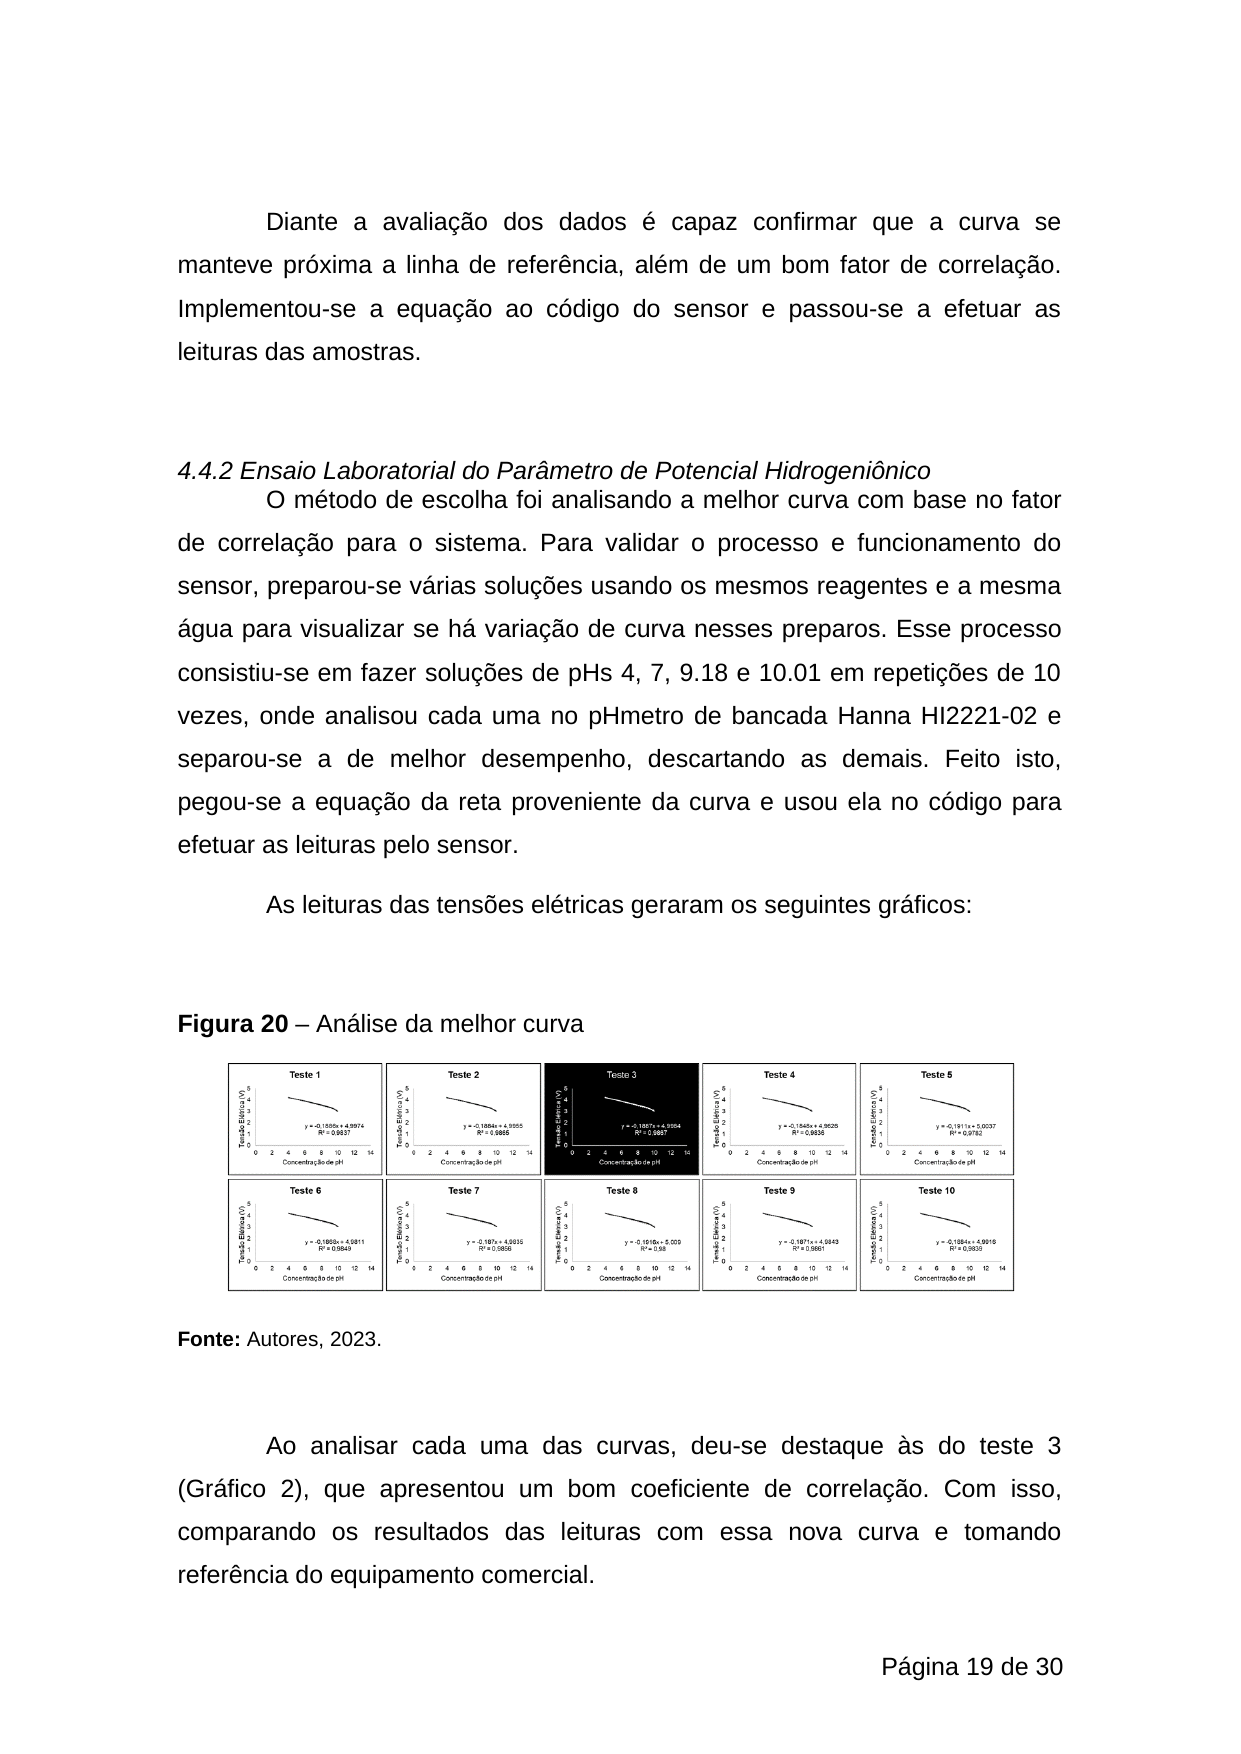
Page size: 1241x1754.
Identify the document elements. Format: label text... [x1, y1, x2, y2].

picture [221, 1059, 1020, 1296]
text Fonte: Autores, 2023. [177, 1326, 1063, 1350]
subtitle 4.4.2 Ensaio Laboratorial do Parâmetro de Potencial Hidrogeniônico [177, 456, 1063, 485]
text Figura 20 – Análise da melhor curva [177, 1009, 1063, 1038]
text O método de escolha foi analisando a melhor curva com base no fator de correlação para o sistema. Para validar o processo e funcionamento do sensor, preparou-se várias soluções usando os mesmos reagentes e a mesma água para visualizar se há variação de curva nesses preparos. Esse processo consistiu-se em fazer soluções de pHs 4, 7, 9.18 e 10.01 em repetições de 10 vezes, onde analisou cada uma no pHmetro de bancada Hanna HI2221-02 e separou-se a de melhor desempenho, descartando as demais. Feito isto, pegou-se a equação da reta proveniente da curva e usou ela no código para efetuar as leituras pelo sensor. [177, 485, 1063, 859]
text As leituras das tensões elétricas geraram os seguintes gráficos: [177, 890, 1063, 919]
text Ao analisar cada uma das curvas, deu-se destaque às do teste 3 (Gráfico 2), que apresentou um bom coeficiente de correlação. Com isso, comparando os resultados das leituras com essa nova curva e tomando referência do equipamento comercial. [177, 1431, 1063, 1589]
text Diante a avaliação dos dados é capaz confirmar que a curva se manteve próxima a linha de referência, além de um bom fator de correlação. Implementou-se a equação ao código do sensor e passou-se a efetuar as leituras das amostras. [177, 207, 1063, 366]
